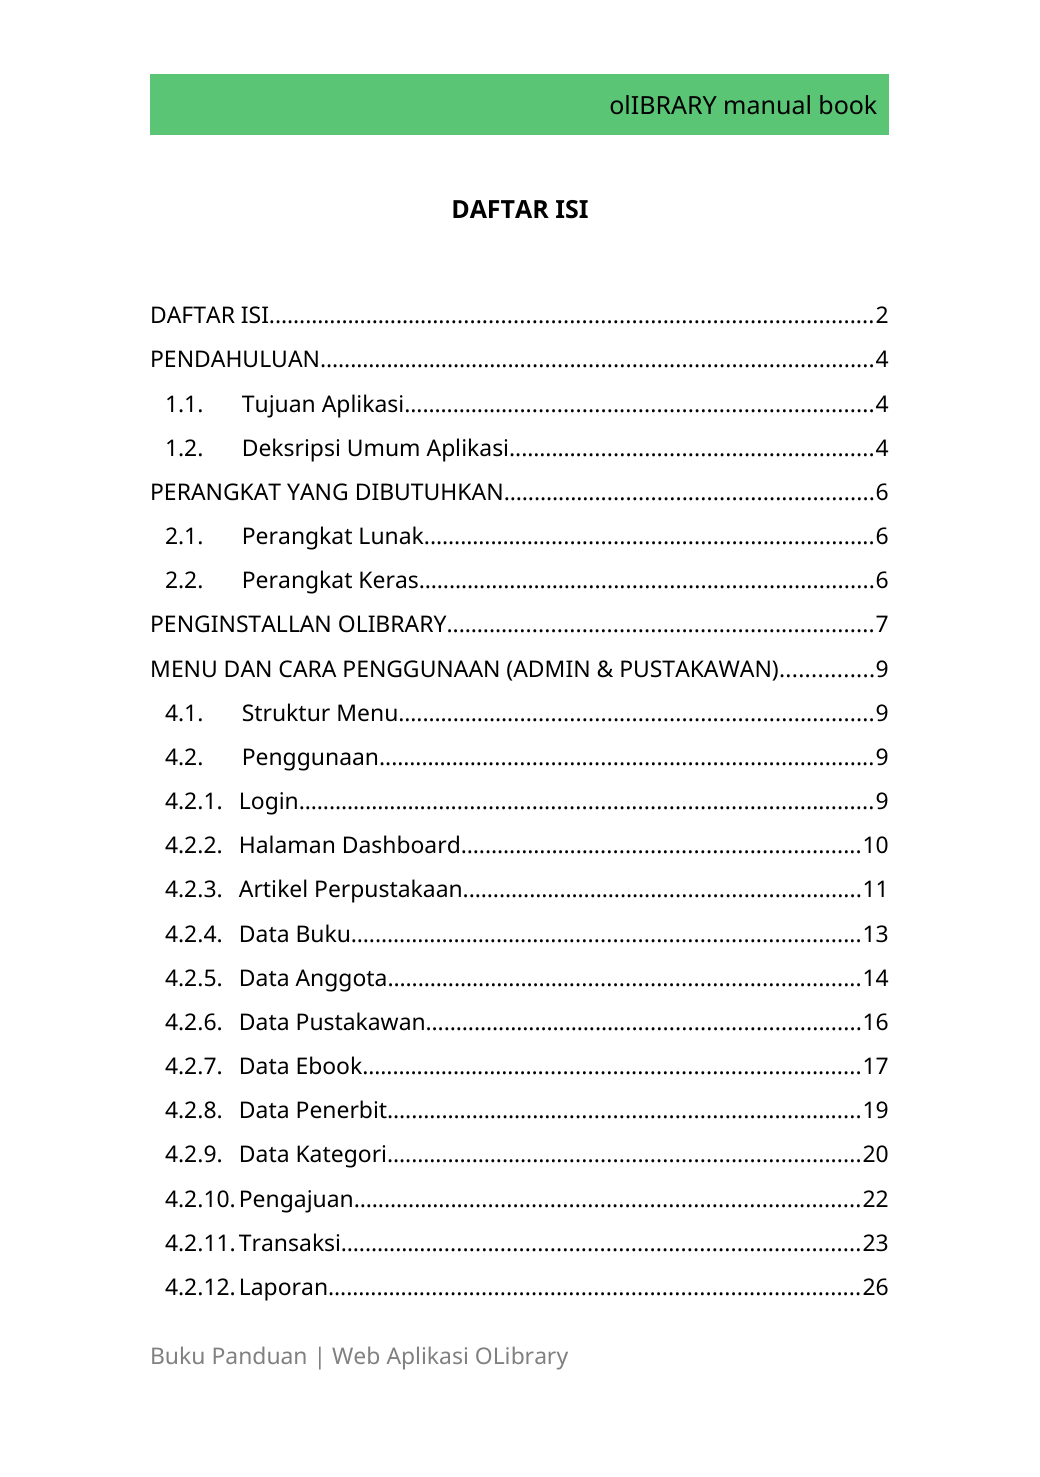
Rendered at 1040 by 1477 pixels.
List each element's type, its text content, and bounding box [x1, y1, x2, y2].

subtitle DAFTAR ISI [150, 191, 889, 225]
